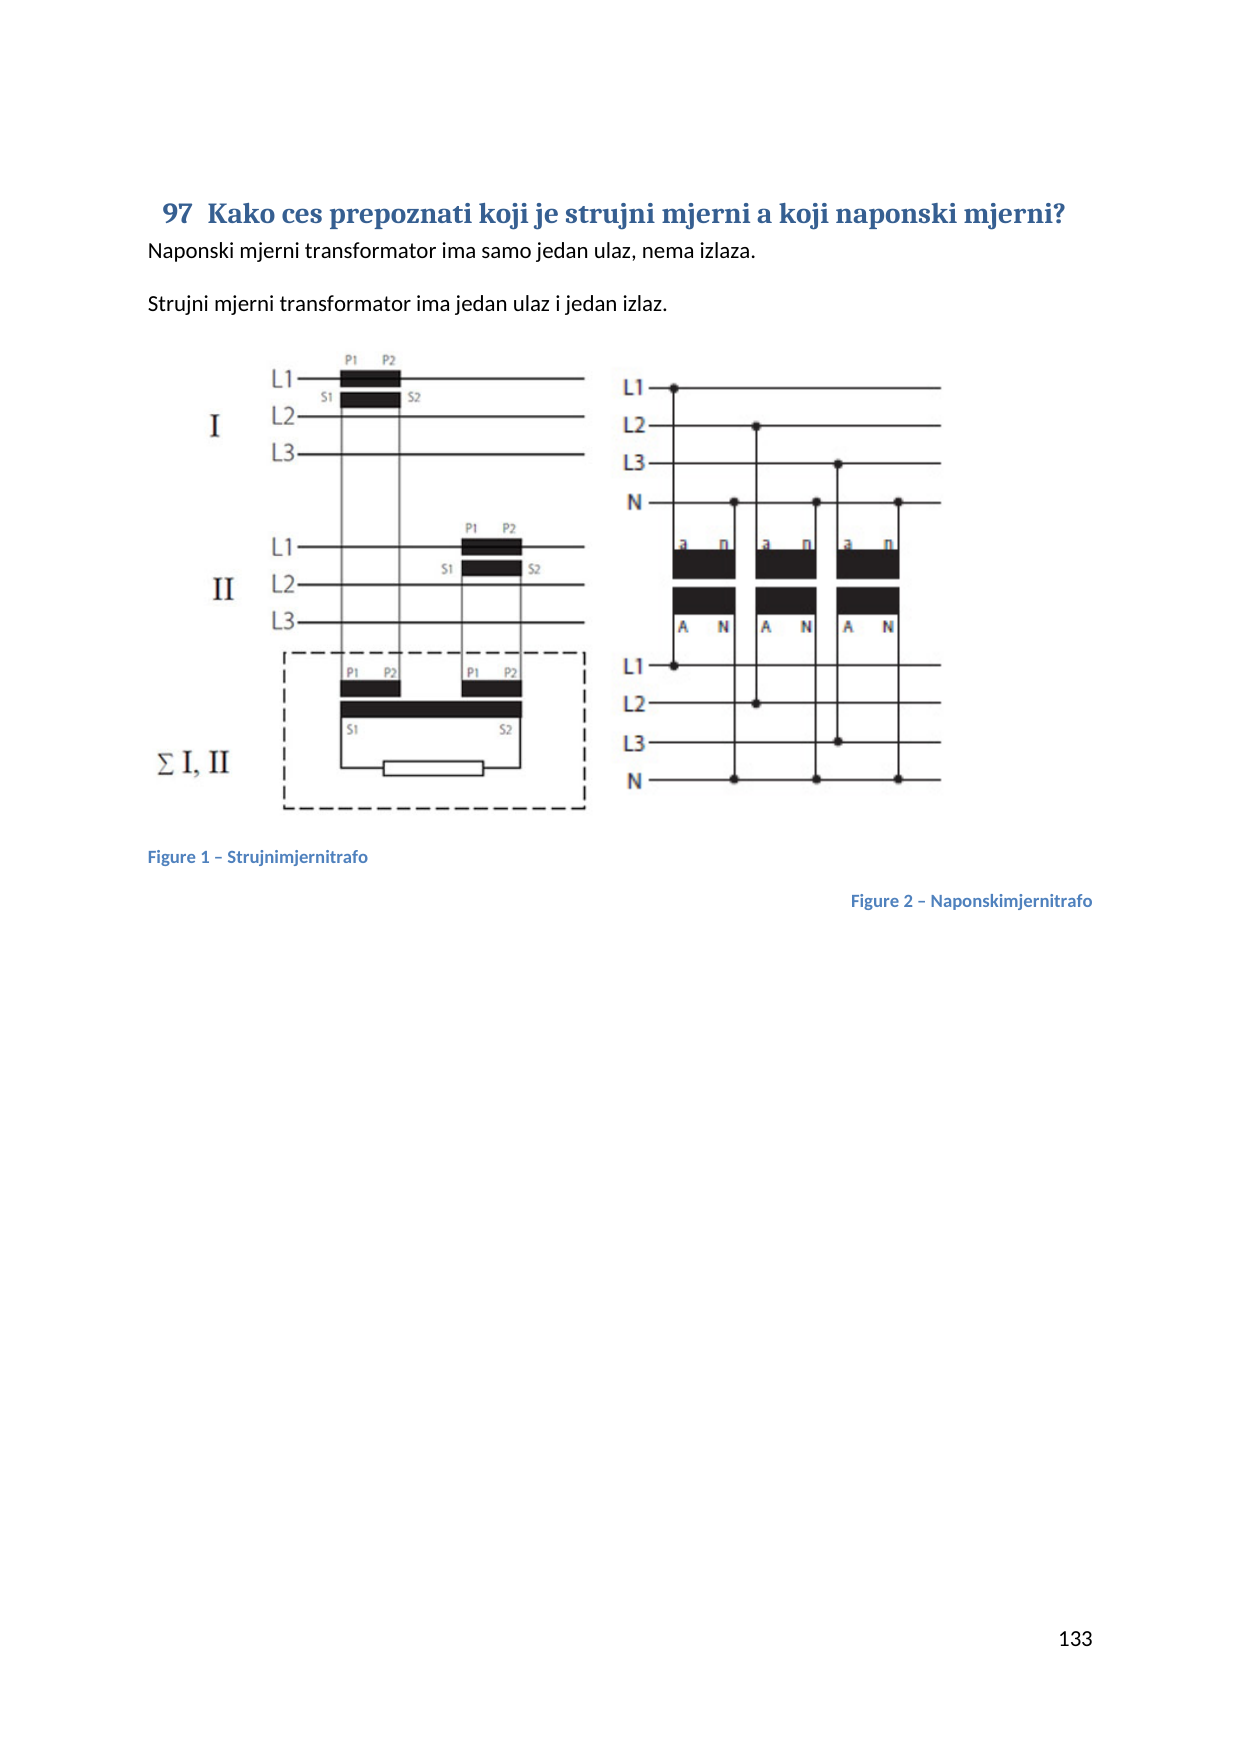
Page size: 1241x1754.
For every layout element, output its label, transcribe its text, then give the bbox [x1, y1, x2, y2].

picture [147, 342, 979, 821]
text Figure 1 – Strujnimjernitrafo [148, 846, 1093, 868]
text Strujni mjerni transformator ima jedan ulaz i jedan izlaz. [148, 289, 1093, 317]
text Naponski mjerni transformator ima samo jedan ulaz, nema izlaza. [148, 236, 1093, 264]
subtitle Kako ces prepoznati koji je strujni mjerni a koji naponski mjerni? [162, 198, 1093, 231]
text Figure 2 – Naponskimjernitrafo [148, 889, 1093, 912]
